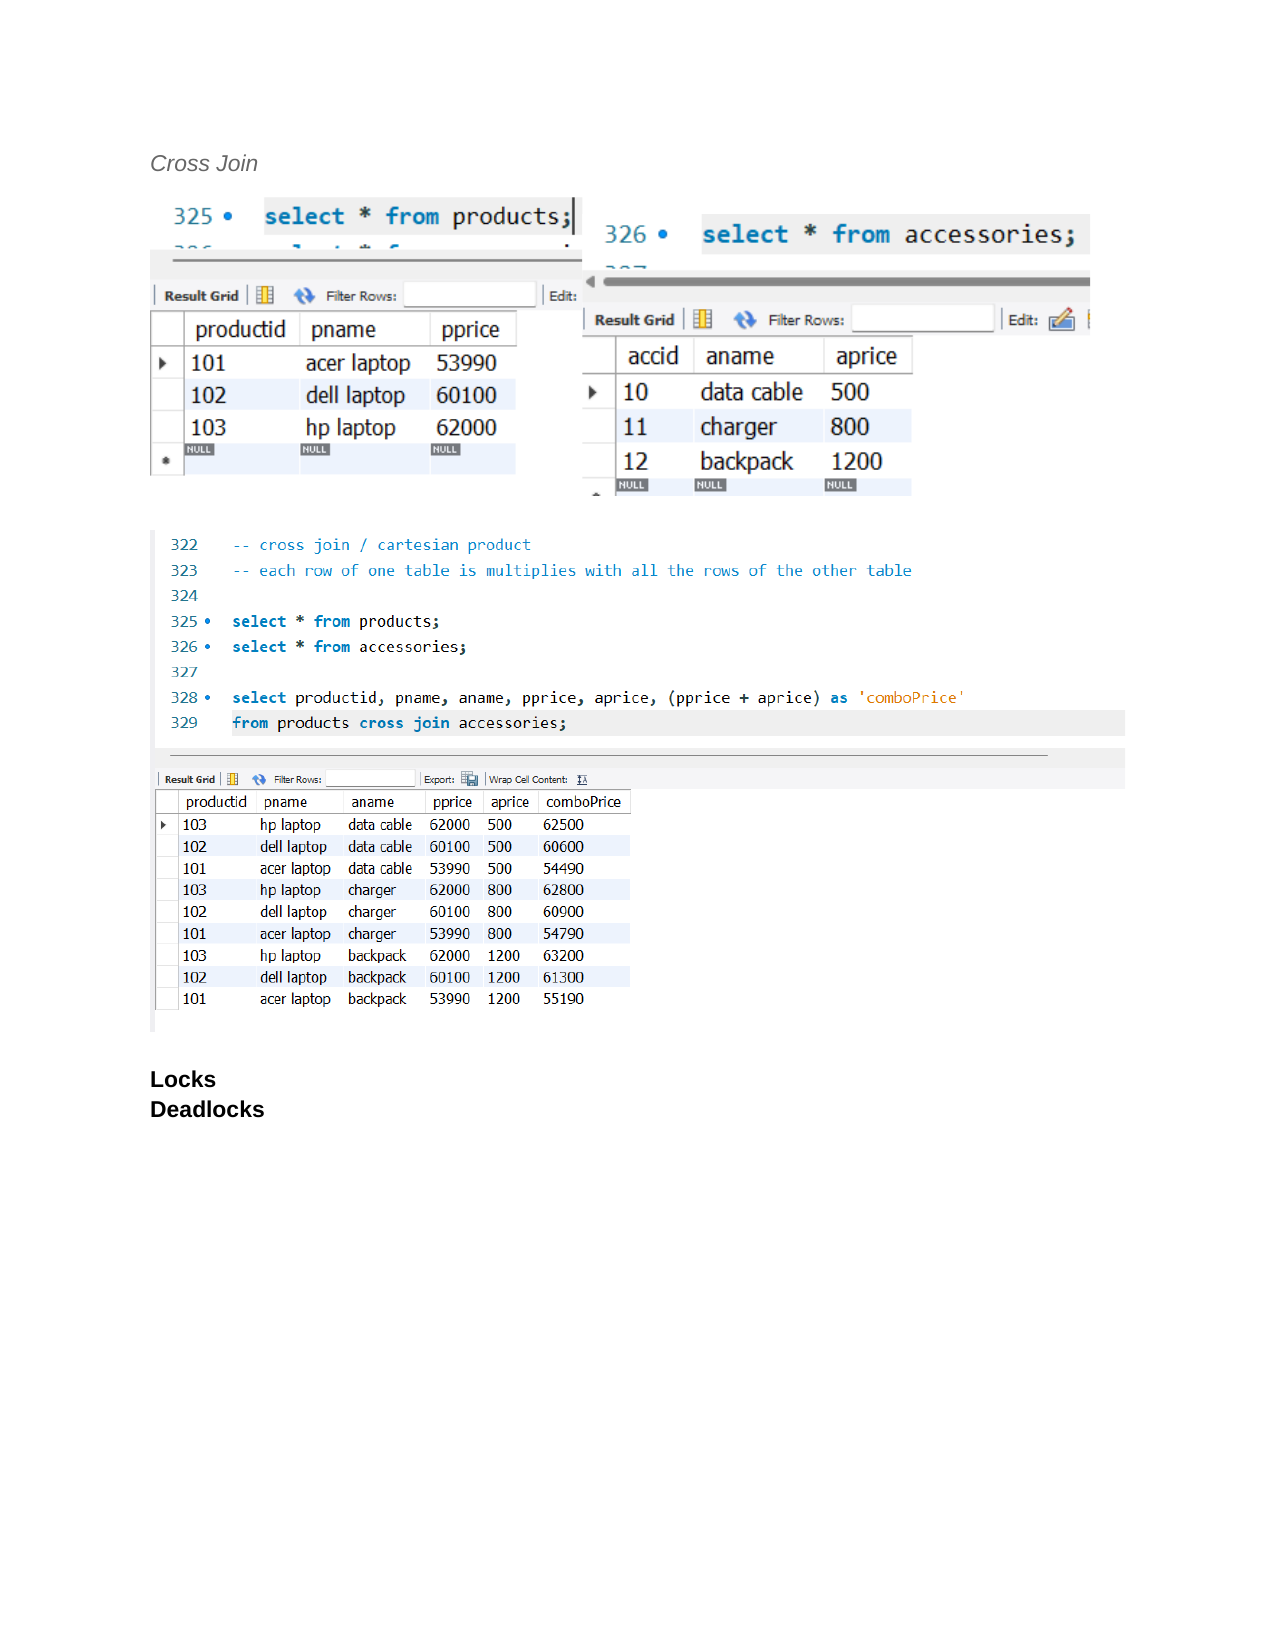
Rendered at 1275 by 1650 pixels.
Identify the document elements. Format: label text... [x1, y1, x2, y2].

picture [150, 188, 1091, 496]
text Locks [150, 1066, 1125, 1092]
text Deadlocks [150, 1096, 1125, 1123]
picture [150, 530, 1125, 1032]
subtitle Cross Join [150, 150, 1125, 176]
